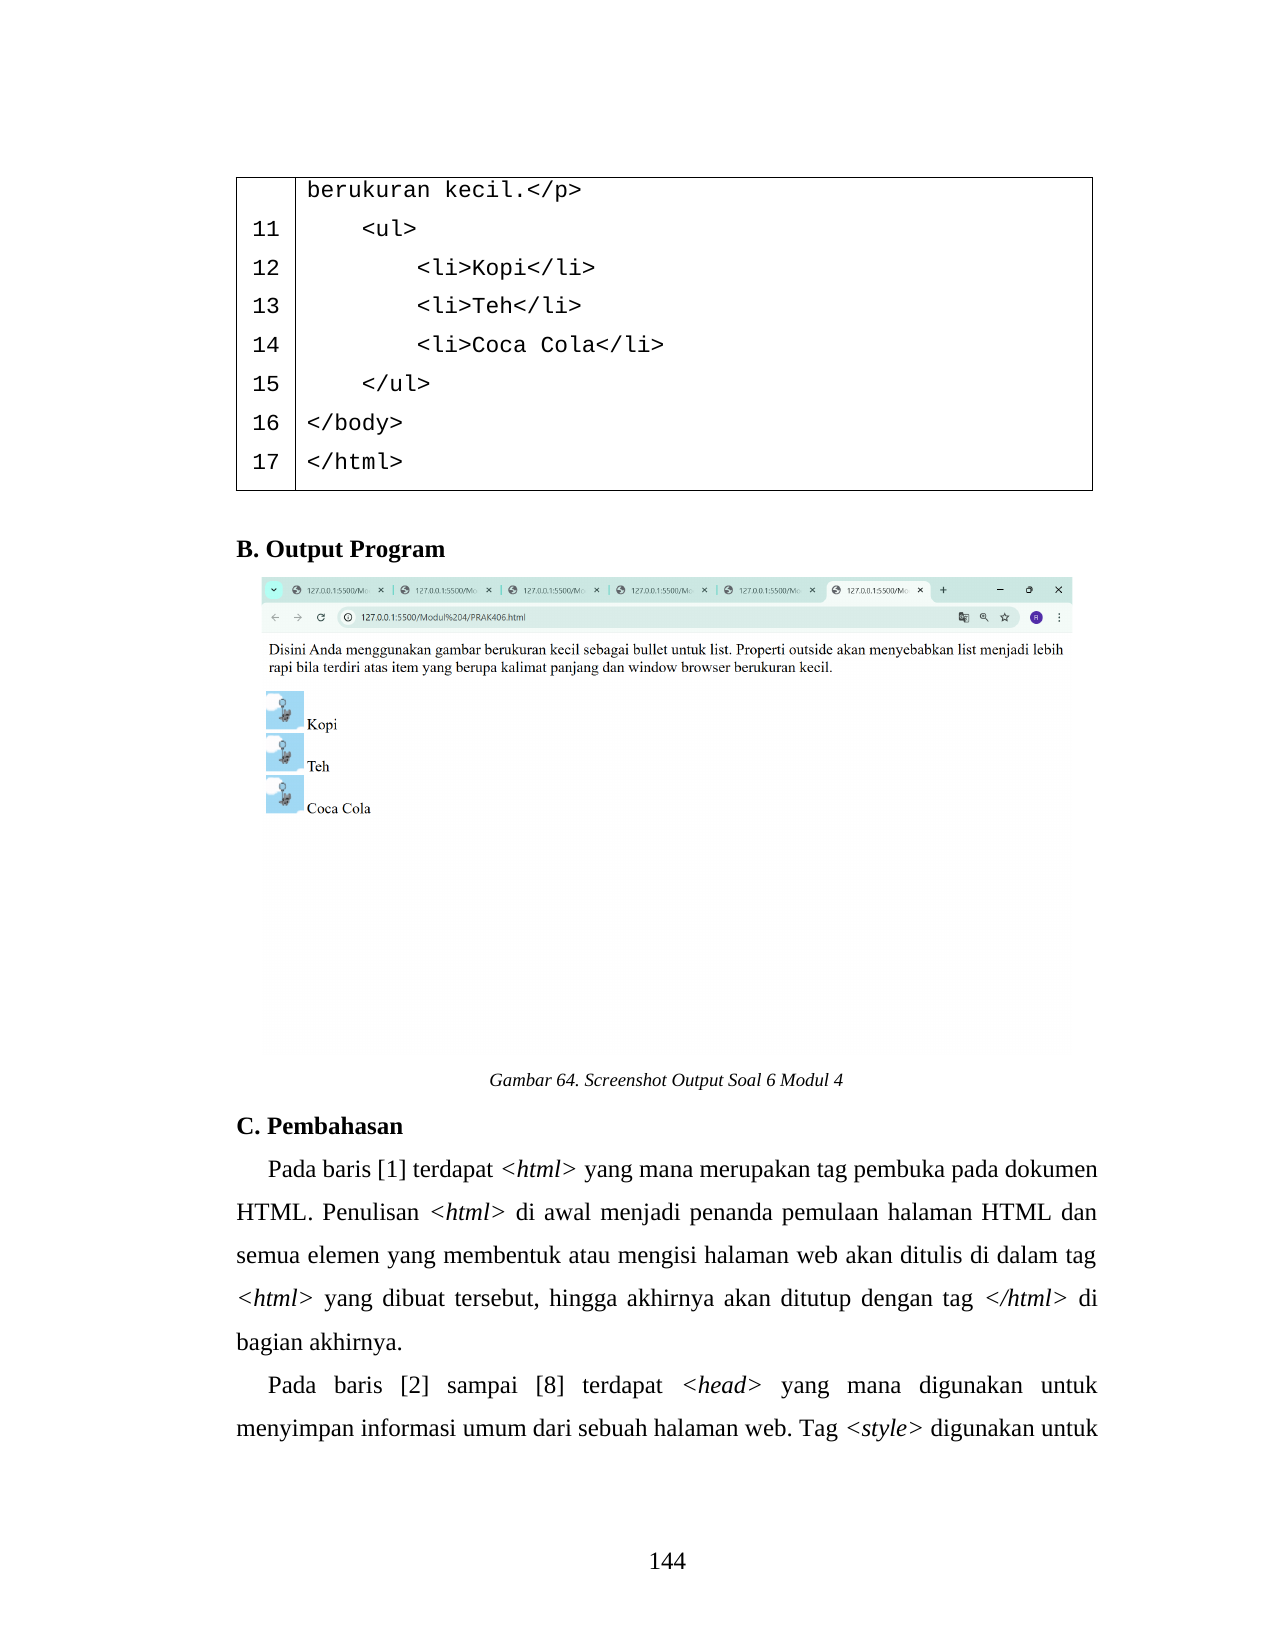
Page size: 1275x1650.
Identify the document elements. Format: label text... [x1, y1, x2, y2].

text Gambar 64. Screenshot Output Soal 6 Modul 4 [236, 1069, 1098, 1090]
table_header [296, 178, 1092, 490]
subtitle Pembahasan [236, 1111, 1098, 1140]
subtitle Output Program [236, 534, 1098, 563]
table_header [237, 178, 295, 490]
text Pada baris [1] terdapat <html> yang mana merupakan tag pembuka pada dokumen HTML. Penulisan <html> di awal menjadi penanda pemulaan halaman HTML dan semua elemen yang membentuk atau mengisi halaman web akan ditulis di dalam tag <html> yang dibuat tersebut, hingga akhirnya akan ditutup dengan tag </html> di bagian akhirnya. [236, 1154, 1098, 1355]
picture [261, 577, 1073, 1055]
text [236, 1370, 1098, 1442]
